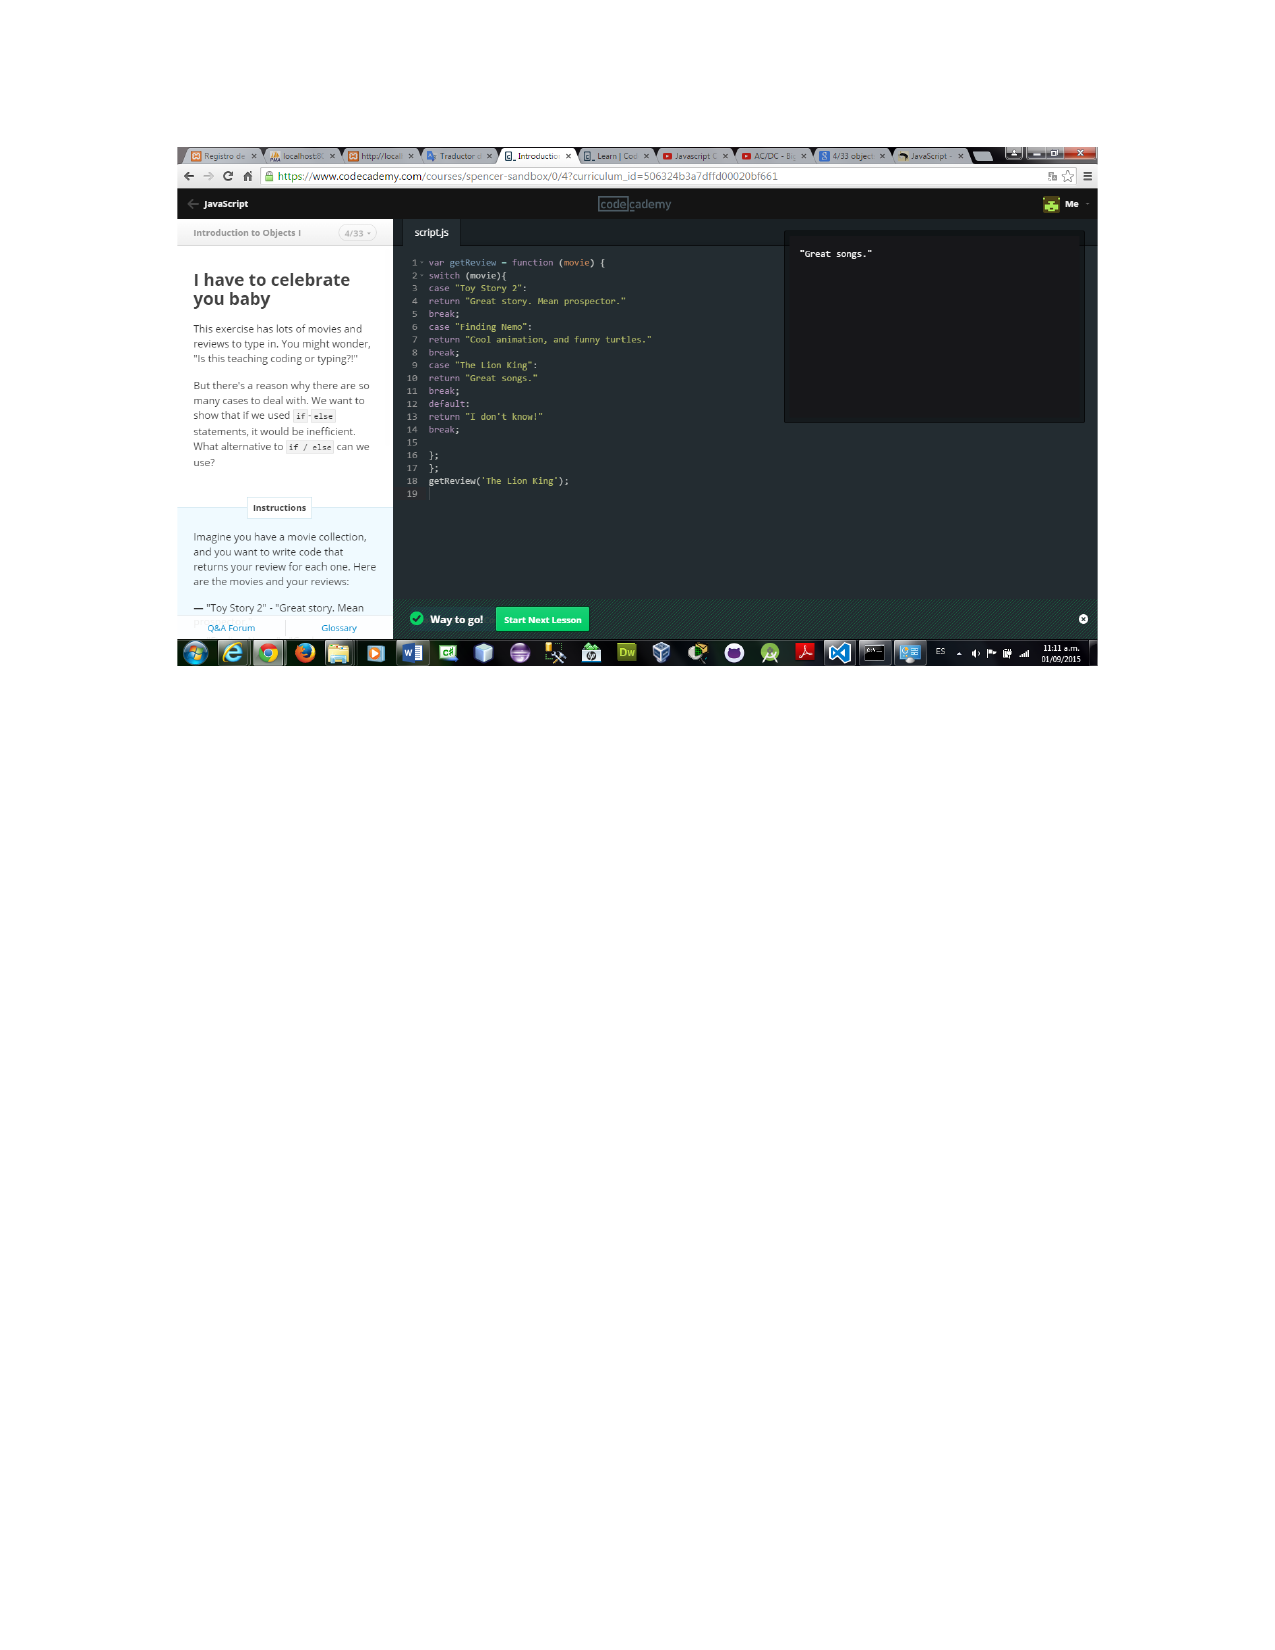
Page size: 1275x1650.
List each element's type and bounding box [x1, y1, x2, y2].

picture [177, 147, 1098, 666]
